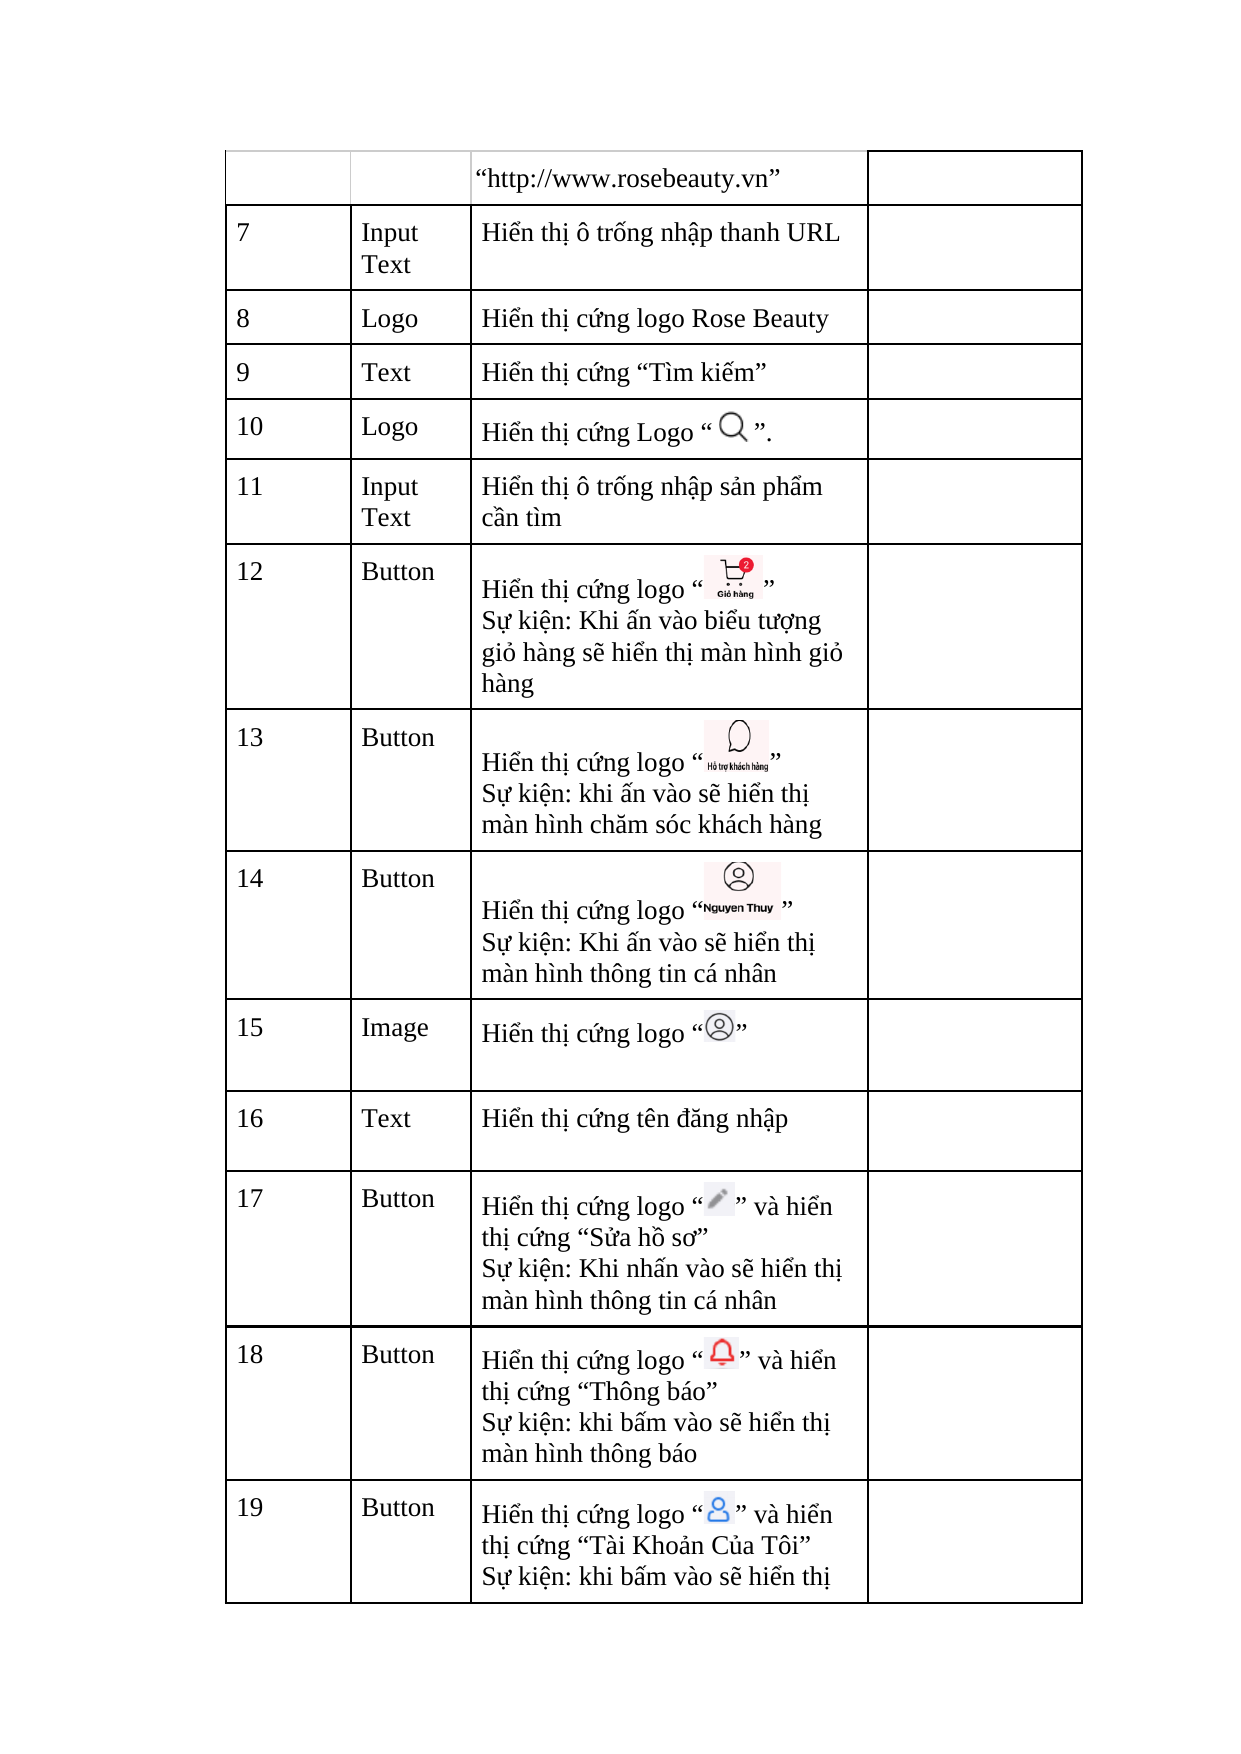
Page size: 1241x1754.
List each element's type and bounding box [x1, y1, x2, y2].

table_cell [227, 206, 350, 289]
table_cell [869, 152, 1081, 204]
picture [703, 1491, 735, 1524]
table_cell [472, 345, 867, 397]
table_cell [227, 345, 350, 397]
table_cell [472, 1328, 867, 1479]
picture [719, 410, 754, 442]
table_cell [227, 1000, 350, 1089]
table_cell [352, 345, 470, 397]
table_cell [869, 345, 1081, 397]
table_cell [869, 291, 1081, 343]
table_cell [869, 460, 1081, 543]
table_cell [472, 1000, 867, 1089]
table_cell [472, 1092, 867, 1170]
picture [703, 862, 782, 920]
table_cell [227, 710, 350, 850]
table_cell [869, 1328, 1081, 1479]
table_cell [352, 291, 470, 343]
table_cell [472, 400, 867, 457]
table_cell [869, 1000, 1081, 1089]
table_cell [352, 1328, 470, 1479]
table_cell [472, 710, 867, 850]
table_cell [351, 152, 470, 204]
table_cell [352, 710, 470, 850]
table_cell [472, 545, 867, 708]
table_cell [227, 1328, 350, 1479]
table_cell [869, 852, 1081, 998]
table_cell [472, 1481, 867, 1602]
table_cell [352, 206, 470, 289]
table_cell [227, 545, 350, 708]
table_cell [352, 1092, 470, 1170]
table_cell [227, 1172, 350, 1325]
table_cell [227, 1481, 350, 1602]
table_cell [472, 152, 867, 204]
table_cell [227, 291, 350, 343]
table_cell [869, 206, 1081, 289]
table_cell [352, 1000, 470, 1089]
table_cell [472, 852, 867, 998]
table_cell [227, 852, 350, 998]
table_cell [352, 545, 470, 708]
picture [703, 1010, 736, 1042]
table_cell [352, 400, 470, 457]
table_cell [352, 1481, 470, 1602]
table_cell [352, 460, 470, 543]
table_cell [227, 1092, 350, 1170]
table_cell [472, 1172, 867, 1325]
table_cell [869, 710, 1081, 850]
picture [703, 1337, 739, 1369]
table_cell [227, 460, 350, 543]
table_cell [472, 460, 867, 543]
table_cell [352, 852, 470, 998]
picture [703, 1182, 735, 1216]
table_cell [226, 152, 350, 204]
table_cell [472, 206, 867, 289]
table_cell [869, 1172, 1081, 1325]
picture [703, 720, 770, 772]
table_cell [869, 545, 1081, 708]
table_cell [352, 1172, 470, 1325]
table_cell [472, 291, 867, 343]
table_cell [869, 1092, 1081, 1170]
picture [703, 555, 763, 599]
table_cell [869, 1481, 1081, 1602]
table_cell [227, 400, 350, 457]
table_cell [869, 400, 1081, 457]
